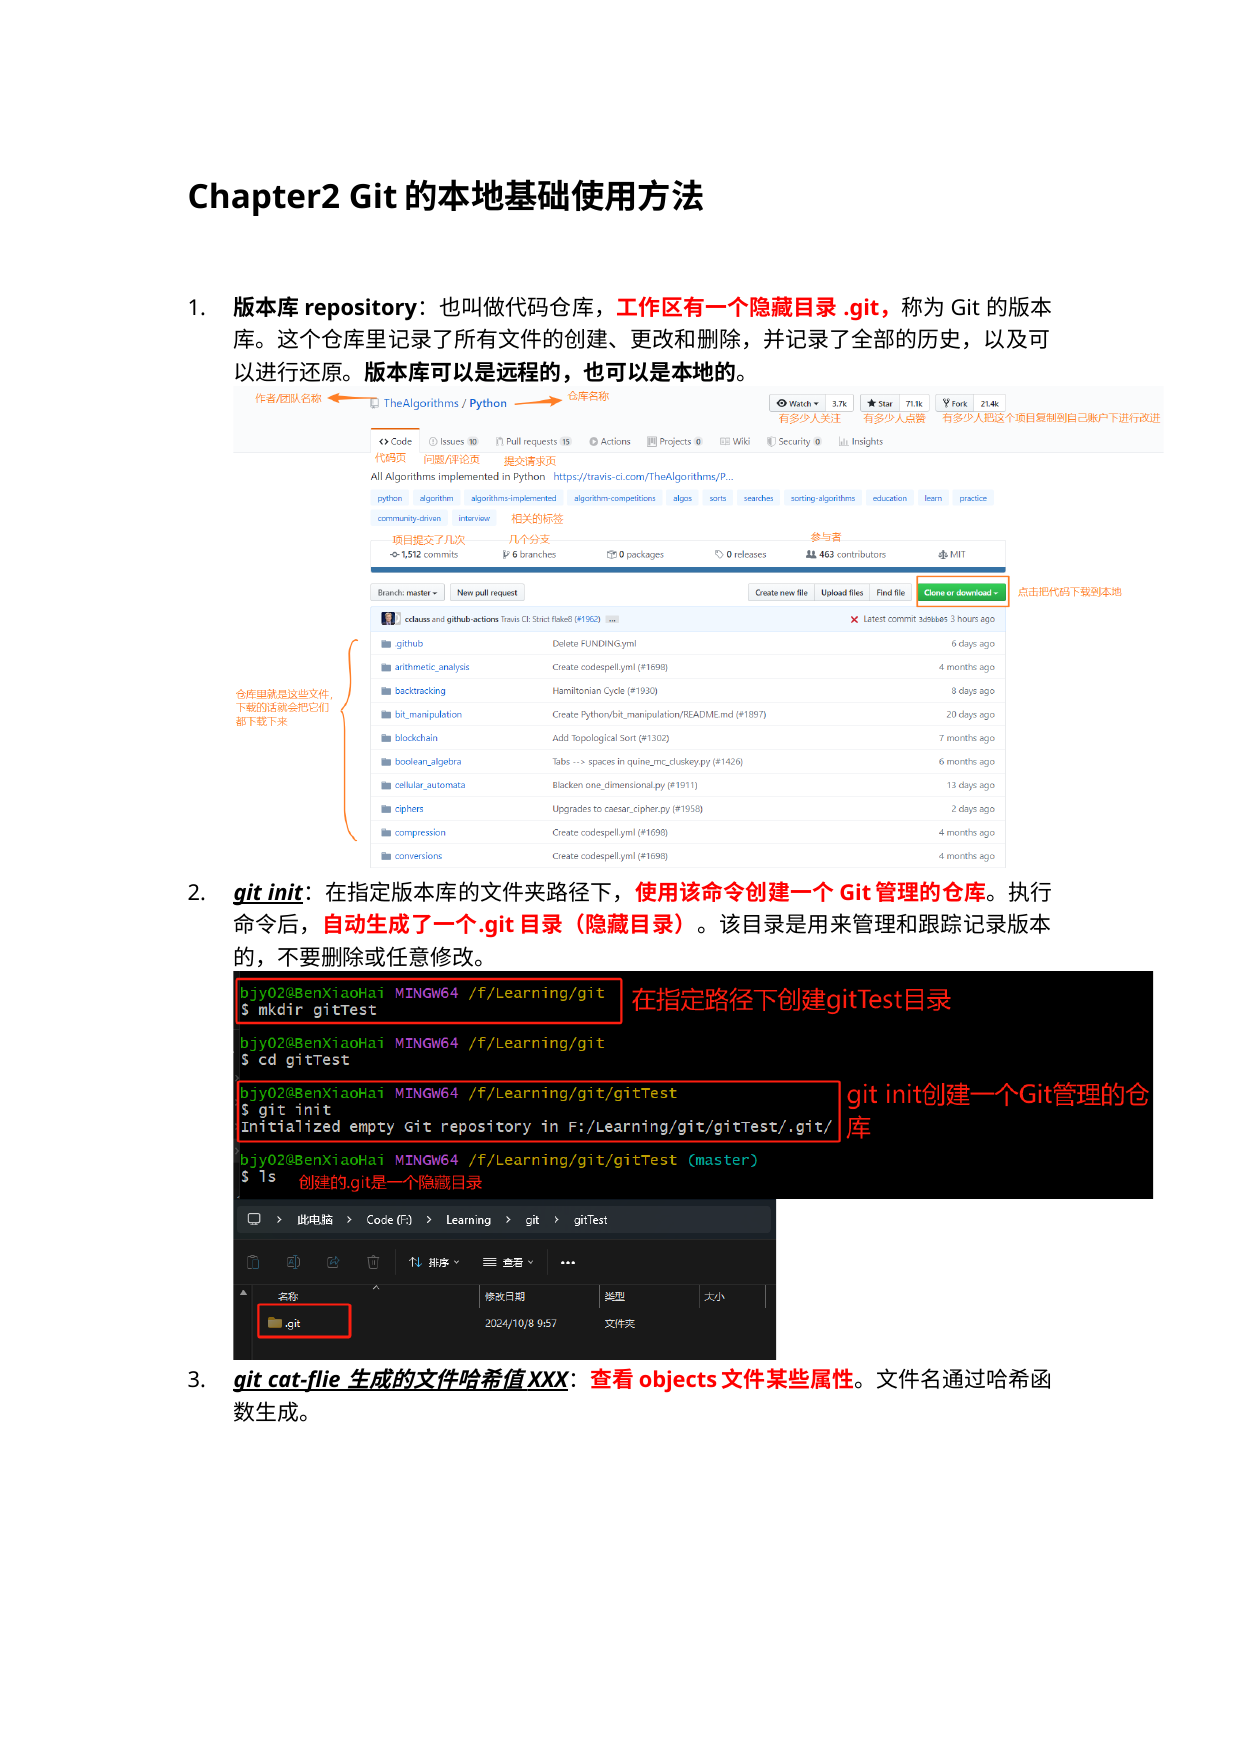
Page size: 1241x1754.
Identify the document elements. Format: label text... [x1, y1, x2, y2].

picture [233, 971, 1154, 1360]
picture [233, 386, 1164, 868]
list 版本库repository：也叫做代码仓库，工作区有一个隐藏目录 .git，称为Git 的版本库。这个仓库里记录了所有文件的创建、更改和删除，并记录了全部的历史，以及可以进行还原。版本库可以是远程的，也可以是本地的。 [187, 289, 1053, 387]
list git init：在指定版本库的文件夹路径下，使用该命令创建一个Git管理的仓库。执行命令后，自动生成了一个.git目录（隐藏目录）。该目录是用来管理和跟踪记录版本的，不要删除或任意修改。 [187, 874, 1053, 972]
subtitle Chapter2 Git的本地基础使用方法 [187, 162, 1053, 227]
list git cat-flie 生成的文件哈希值XXX：查看objects文件某些属性。文件名通过哈希函数生成。 [187, 1362, 1053, 1427]
